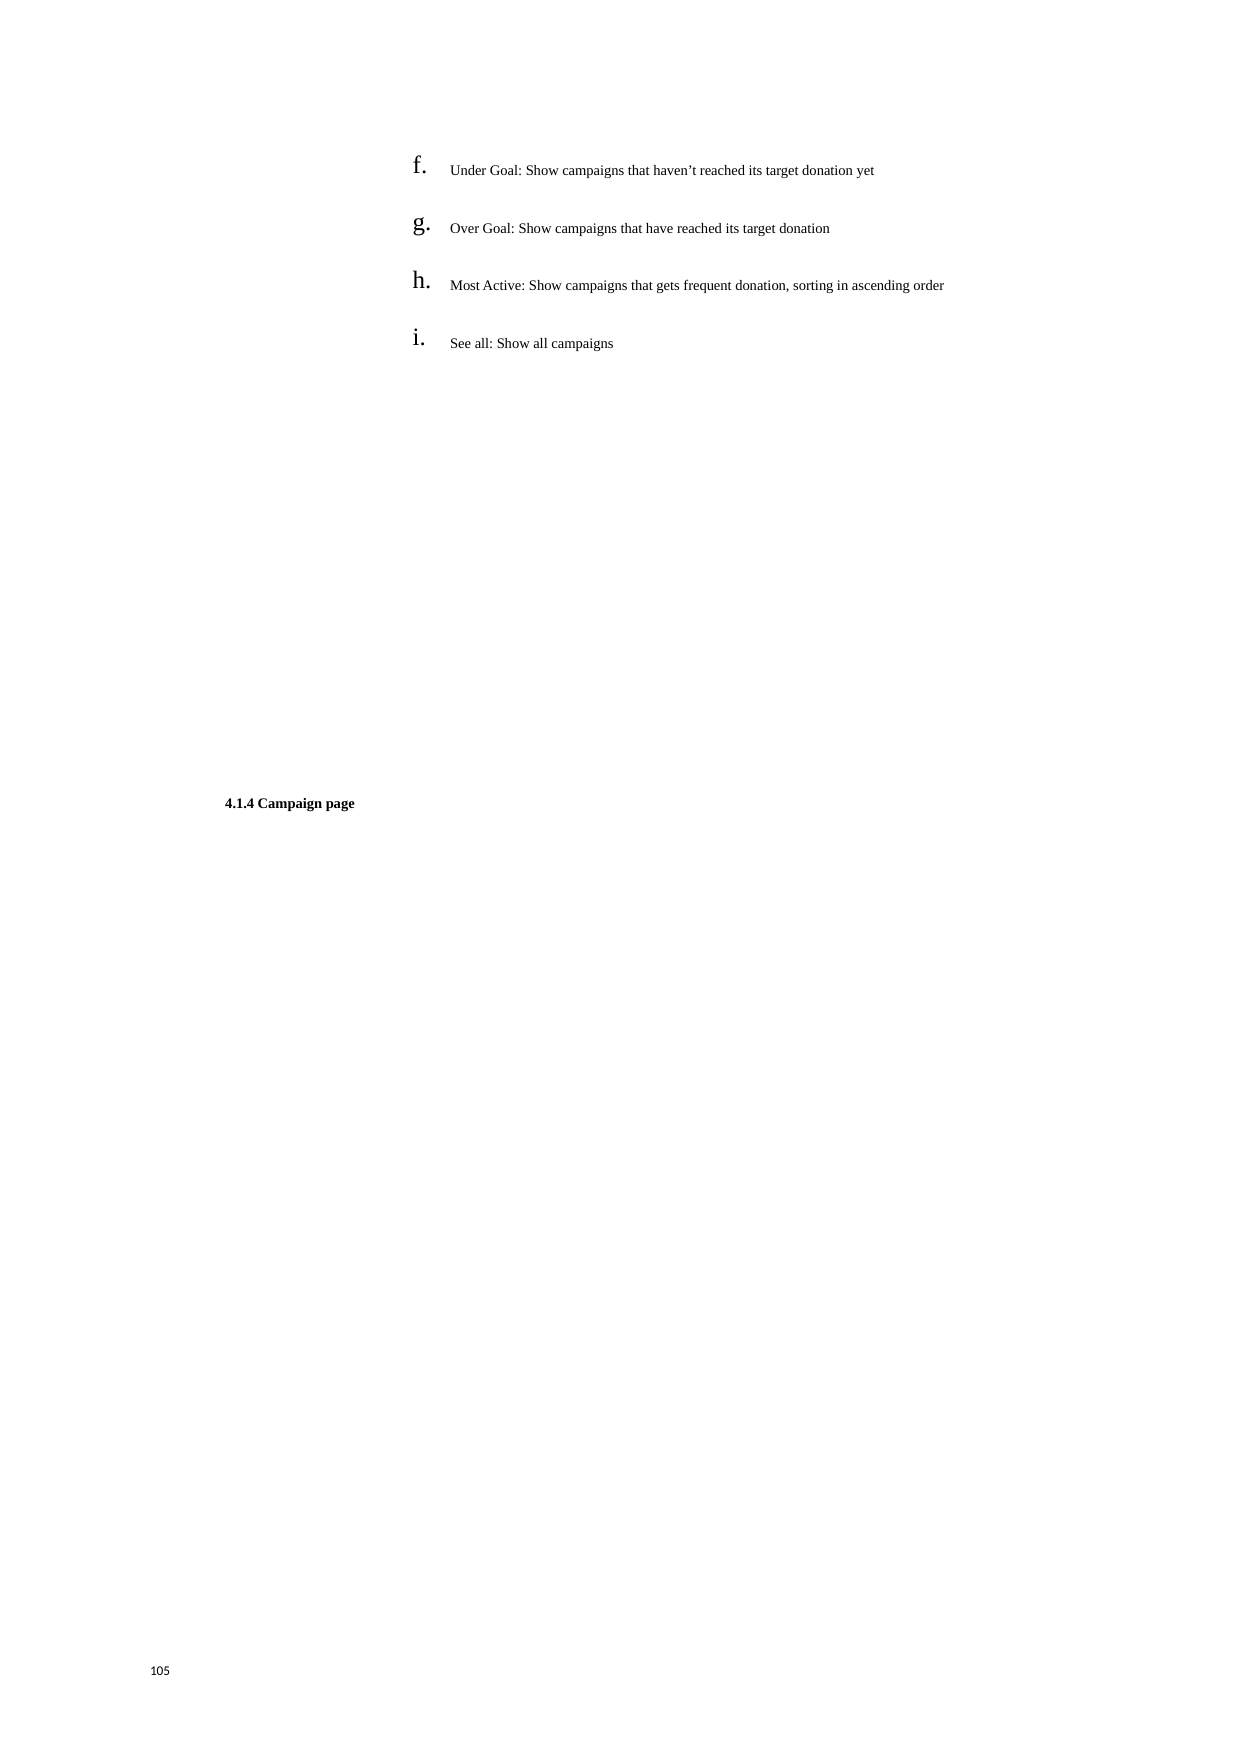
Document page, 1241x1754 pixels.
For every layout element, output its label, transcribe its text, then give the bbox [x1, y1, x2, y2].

list Over Goal: Show campaigns that have reached its target donation [412, 207, 1090, 236]
list See all: Show all campaigns [412, 322, 1090, 351]
list Under Goal: Show campaigns that haven’t reached its target donation yet [412, 150, 1090, 179]
text 4.1.4 Campaign page [150, 782, 1090, 811]
list Most Active: Show campaigns that gets frequent donation, sorting in ascending order [412, 265, 1090, 294]
